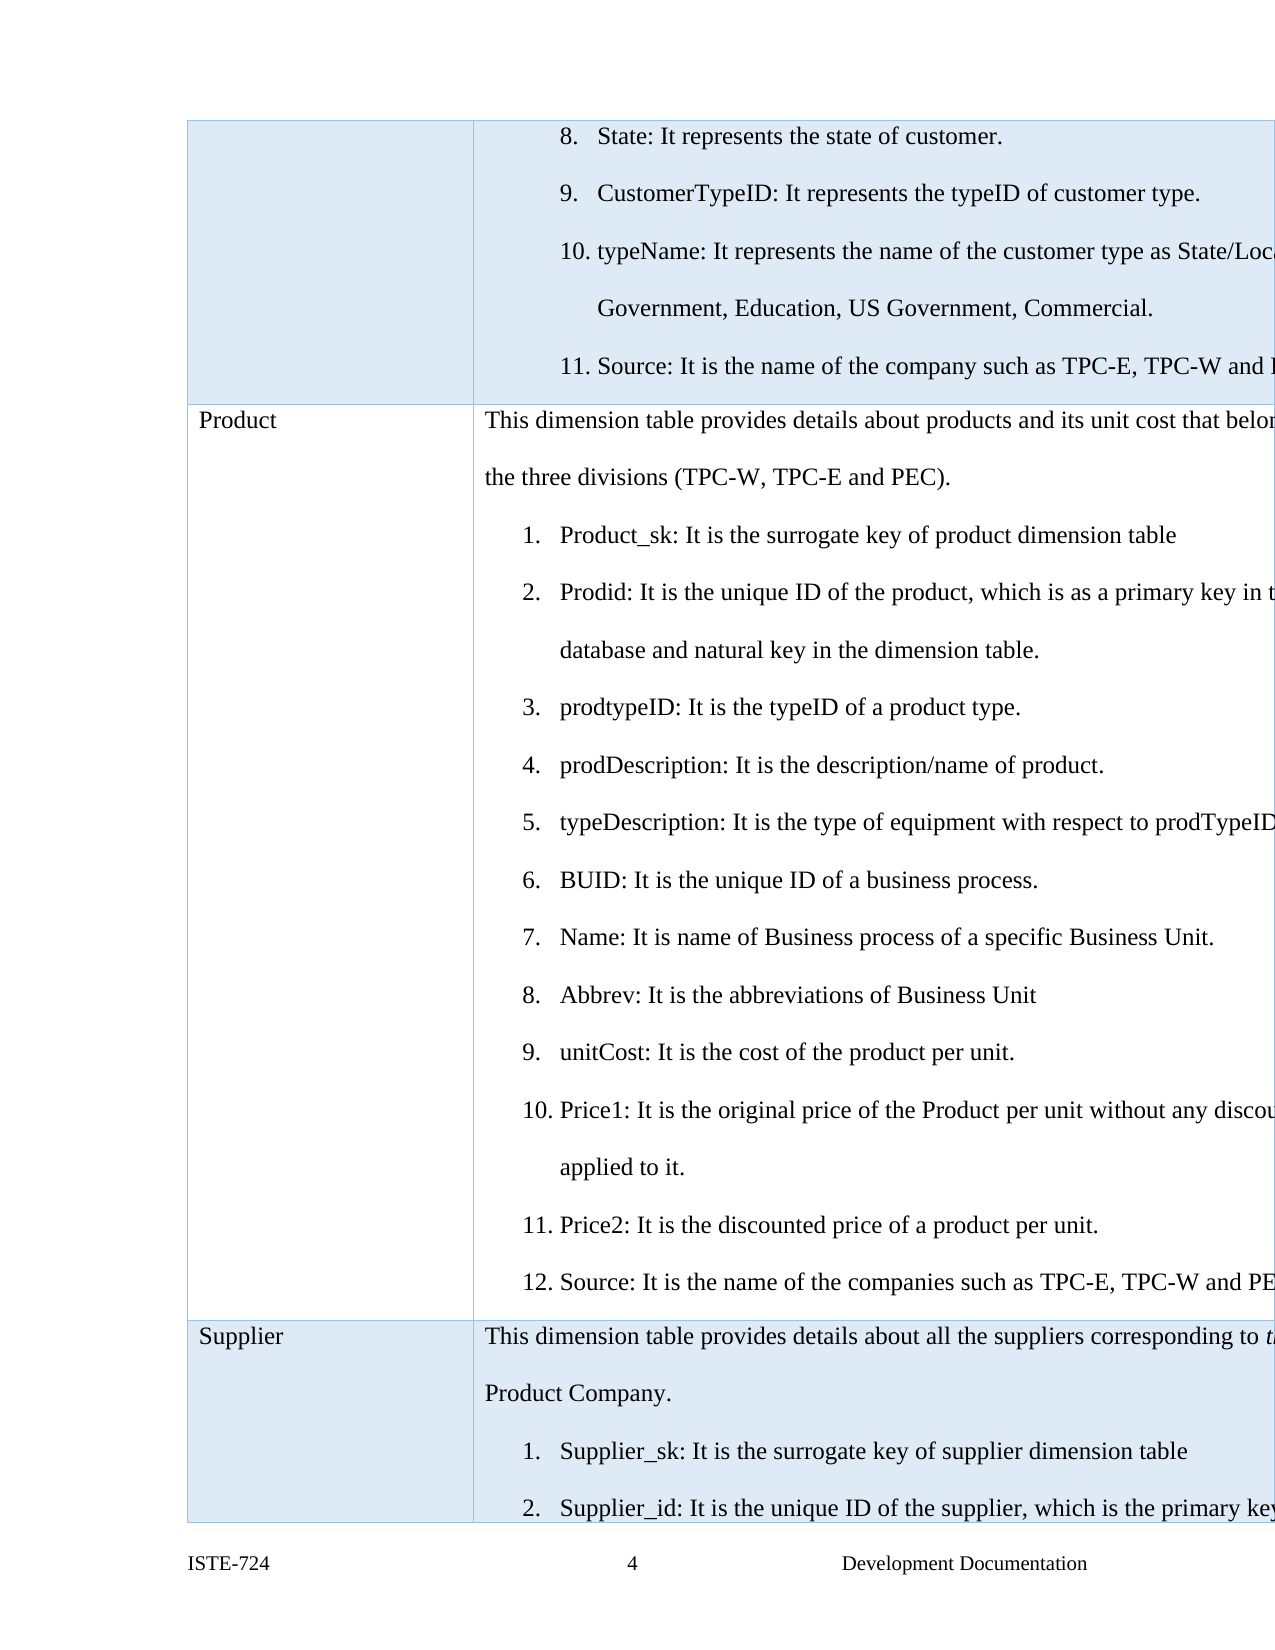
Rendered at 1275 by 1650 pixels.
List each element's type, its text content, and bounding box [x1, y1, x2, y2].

table_cell Product [188, 405, 473, 1320]
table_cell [474, 121, 1274, 404]
table_cell Supplier [188, 1321, 473, 1522]
table_cell Customer [188, 121, 473, 404]
table_cell This dimension table provides details about products and its unit cost that belong to all the three divisions (TPC-W, TPC-E and PEC). Product_sk: It is the surrogate key of product dimension table Prodid: It is the unique ID of the product, which is as a primary key in the OLTP database and natural key in the dimension table. prodtypeID: It is the typeID of a product type. prodDescription: It is the description/name of product. typeDescription: It is the type of equipment with respect to prodTypeID. BUID: It is the unique ID of a business process. Name: It is name of Business process of a specific Business Unit. Abbrev: It is the abbreviations of Business Unit unitCost: It is the cost of the product per unit. Price1: It is the original price of the Product per unit without any discount applied to it. Price2: It is the discounted price of a product per unit. Source: It is the name of the companies such as TPC-E, TPC-W and PEC. [474, 405, 1274, 1320]
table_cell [474, 1321, 1274, 1522]
